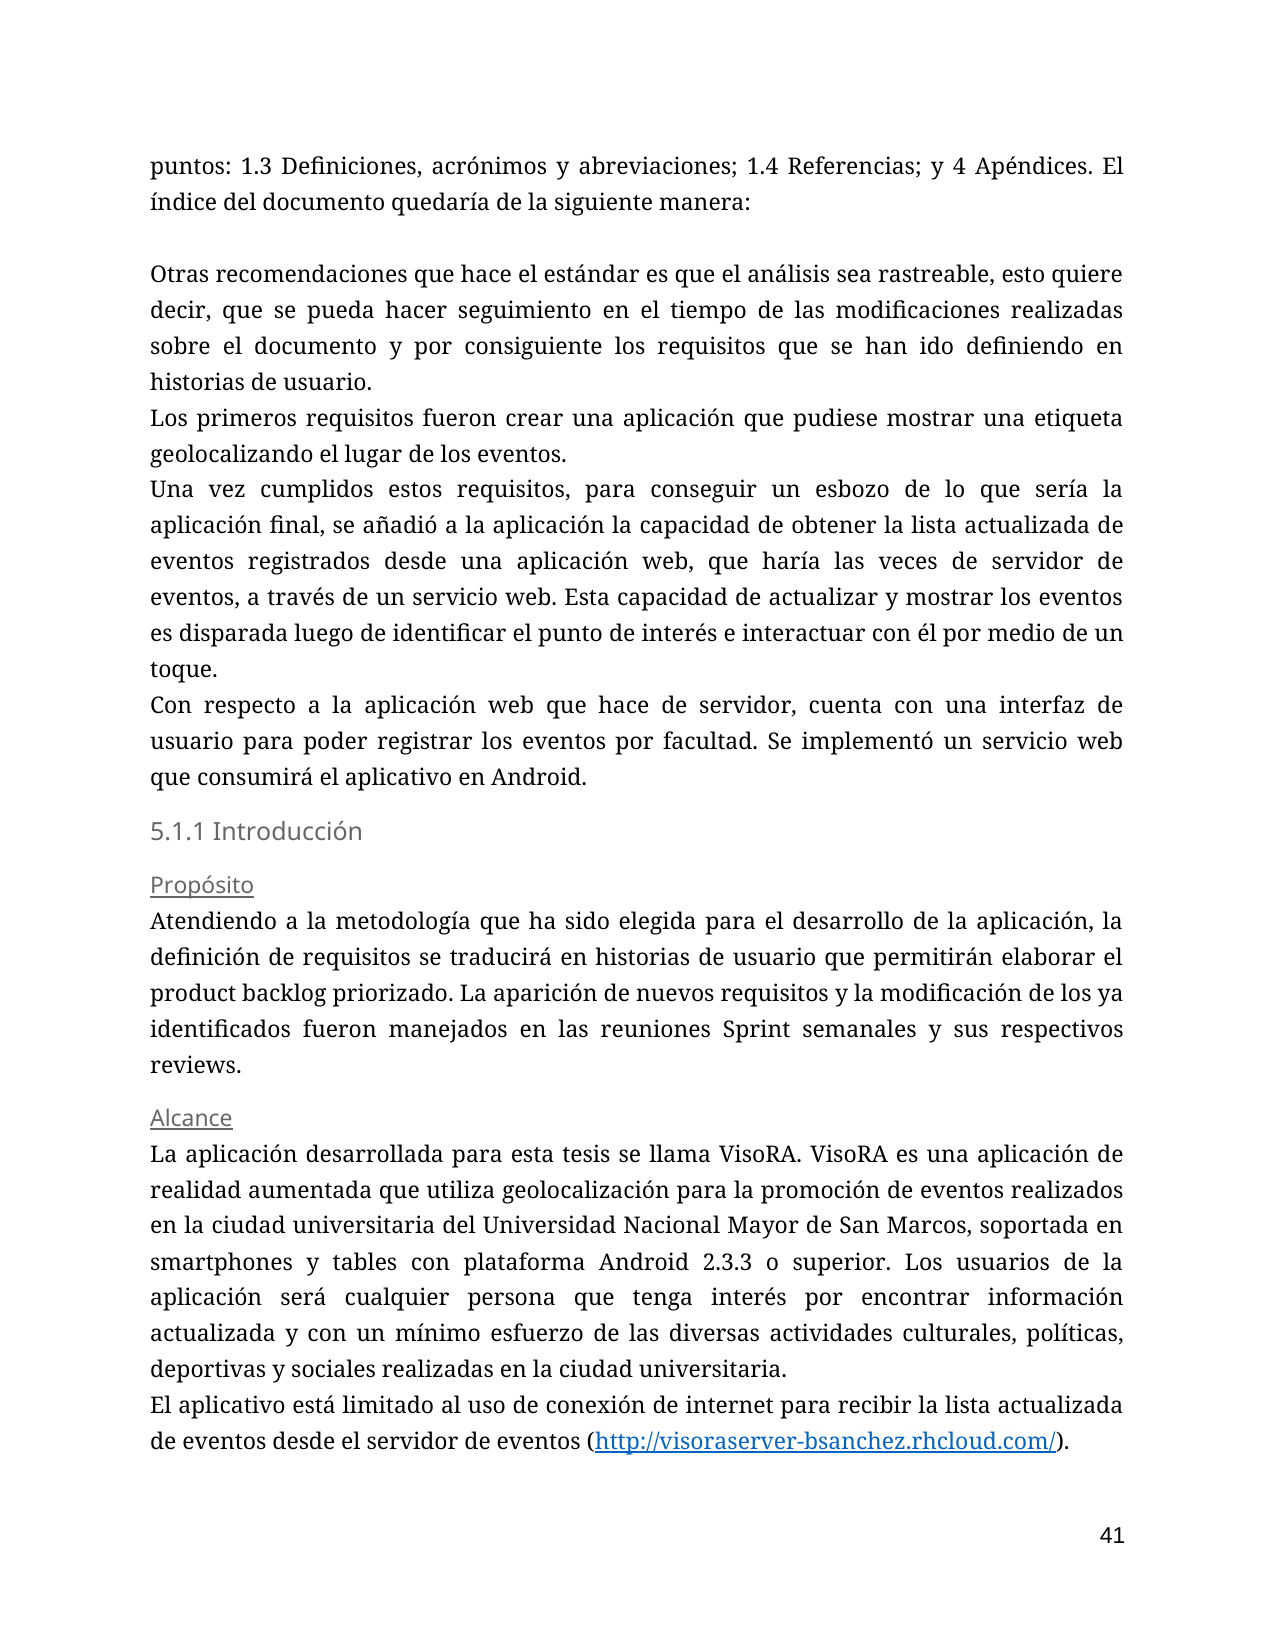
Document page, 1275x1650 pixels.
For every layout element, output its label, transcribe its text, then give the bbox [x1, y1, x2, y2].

text La aplicación desarrollada para esta tesis se llama VisoRA. VisoRA es una aplicación de realidad aumentada que utiliza geolocalización para la promoción de eventos realizados en la ciudad universitaria del Universidad Nacional Mayor de San Marcos, soportada en smartphones y tables con plataforma Android 2.3.3 o superior. Los usuarios de la aplicación será cualquier persona que tenga interés por encontrar información actualizada y con un mínimo esfuerzo de las diversas actividades culturales, políticas, deportivas y sociales realizadas en la ciudad universitaria. [150, 1138, 1125, 1384]
text Otras recomendaciones que hace el estándar es que el análisis sea rastreable, esto quiere decir, que se pueda hacer seguimiento en el tiempo de las modificaciones realizadas sobre el documento y por consiguiente los requisitos que se han ido definiendo en historias de usuario. [150, 258, 1125, 397]
text Una vez cumplidos estos requisitos, para conseguir un esbozo de lo que sería la aplicación final, se añadió a la aplicación la capacidad de obtener la lista actualizada de eventos registrados desde una aplicación web, que haría las veces de servidor de eventos, a través de un servicio web. Esta capacidad de actualizar y mostrar los eventos es disparada luego de identificar el punto de interés e interactuar con él por medio de un toque. [150, 473, 1125, 684]
subtitle Propósito [150, 869, 1125, 901]
text Con respecto a la aplicación web que hace de servidor, cuenta con una interfaz de usuario para poder registrar los eventos por facultad. Se implementó un servicio web que consumirá el aplicativo en Android. [150, 689, 1125, 792]
text Los primeros requisitos fueron crear una aplicación que pudiese mostrar una etiqueta geolocalizando el lugar de los eventos. [150, 402, 1125, 469]
text Atendiendo a la metodología que ha sido elegida para el desarrollo de la aplicación, la definición de requisitos se traducirá en historias de usuario que permitirán elaborar el product backlog priorizado. La aparición de nuevos requisitos y la modificación de los ya identificados fueron manejados en las reuniones Sprint semanales y sus respectivos reviews. [150, 905, 1125, 1080]
text El aplicativo está limitado al uso de conexión de internet para recibir la lista actualizada de eventos desde el servidor de eventos (http://visoraserver-bsanchez.rhcloud.com/). [150, 1389, 1125, 1456]
subtitle Alcance [150, 1102, 1125, 1133]
text Algunas de las secciones establecidas por el estándar no serán tomadas en cuenta para la elaboración del documento, dado que el mismo estándar deja a criterio de quién lo utilice la aplicación de los puntos de sus índice, motivo por el cual se suprimirán los puntos: 1.3 Definiciones, acrónimos y abreviaciones; 1.4 Referencias; y 4 Apéndices. El índice del documento quedaría de la siguiente manera: [150, 150, 1125, 217]
subtitle 5.1.1 Introducción [150, 813, 1125, 848]
